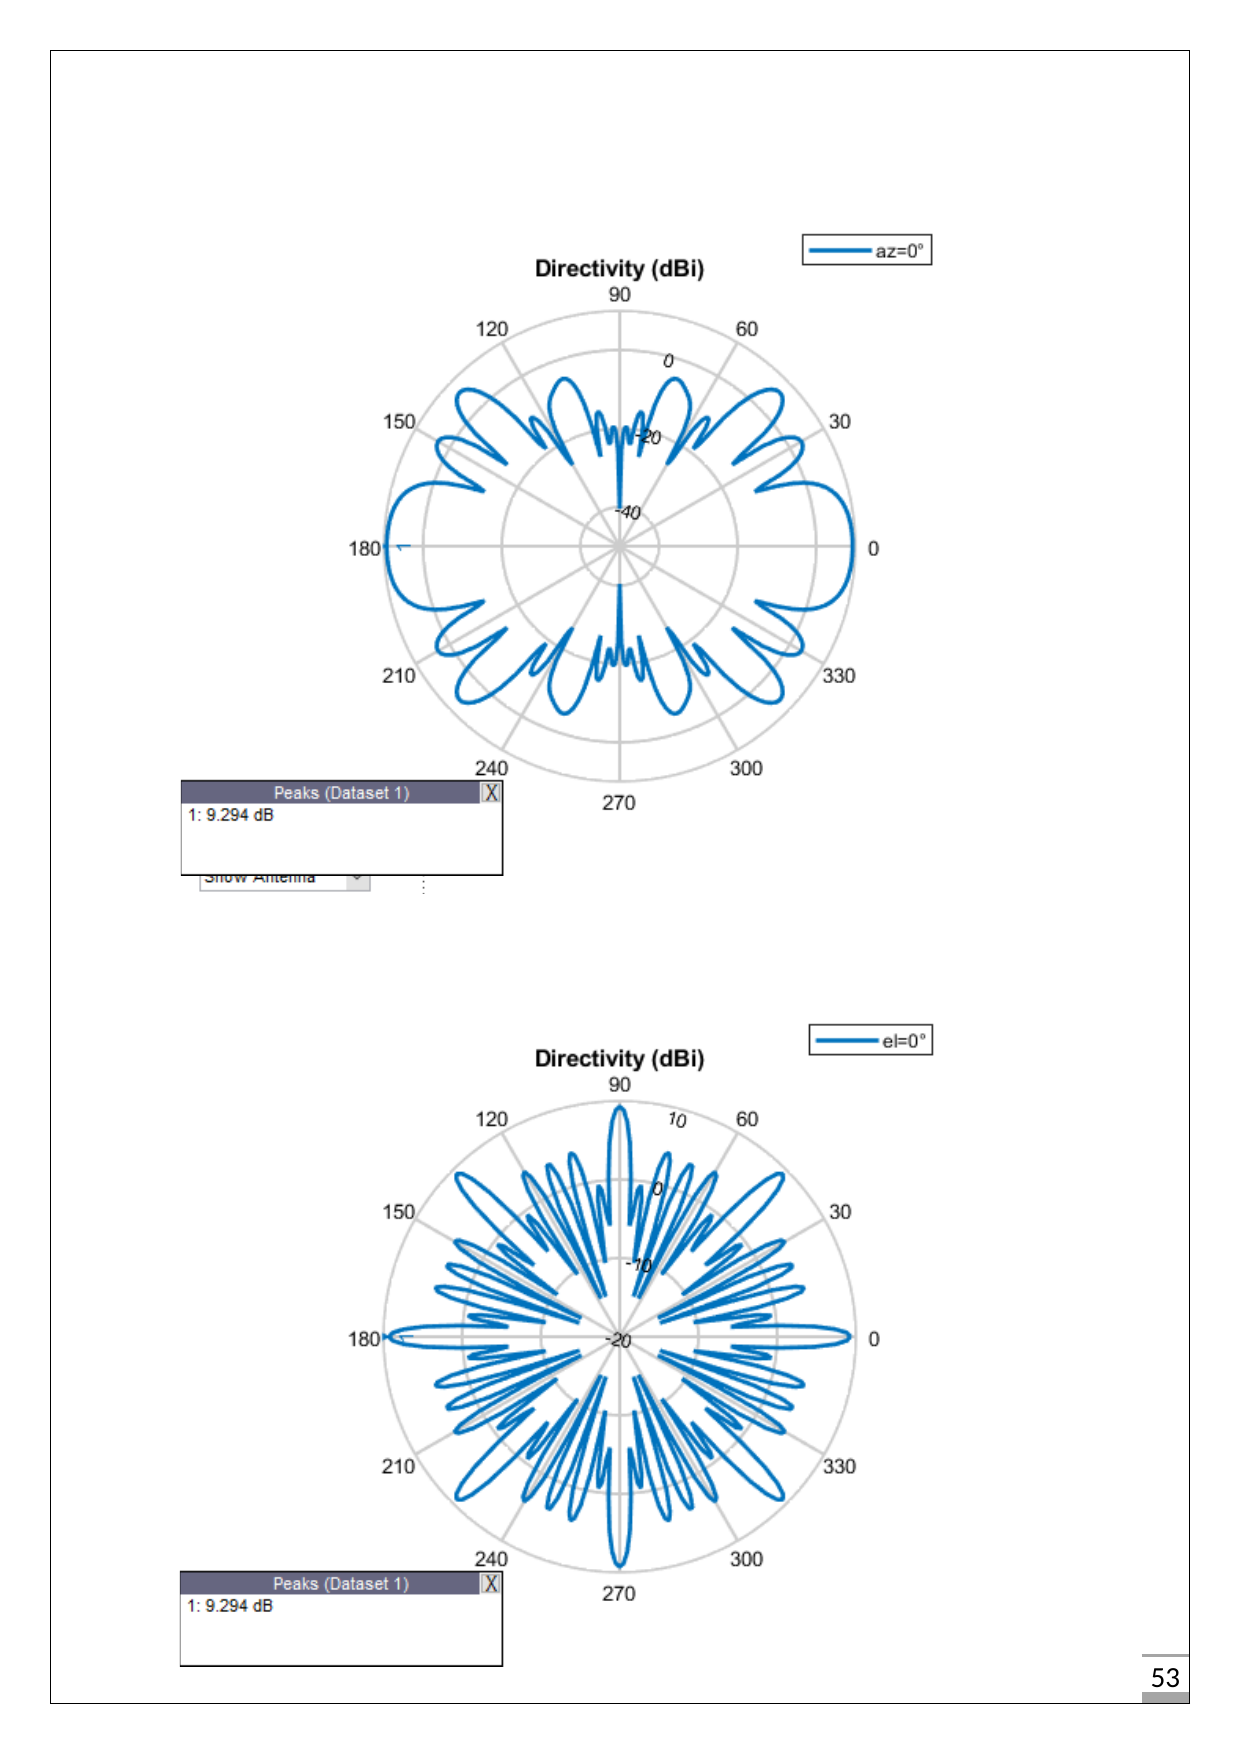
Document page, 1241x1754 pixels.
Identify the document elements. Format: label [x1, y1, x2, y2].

picture [180, 217, 1060, 894]
picture [179, 1007, 1061, 1667]
